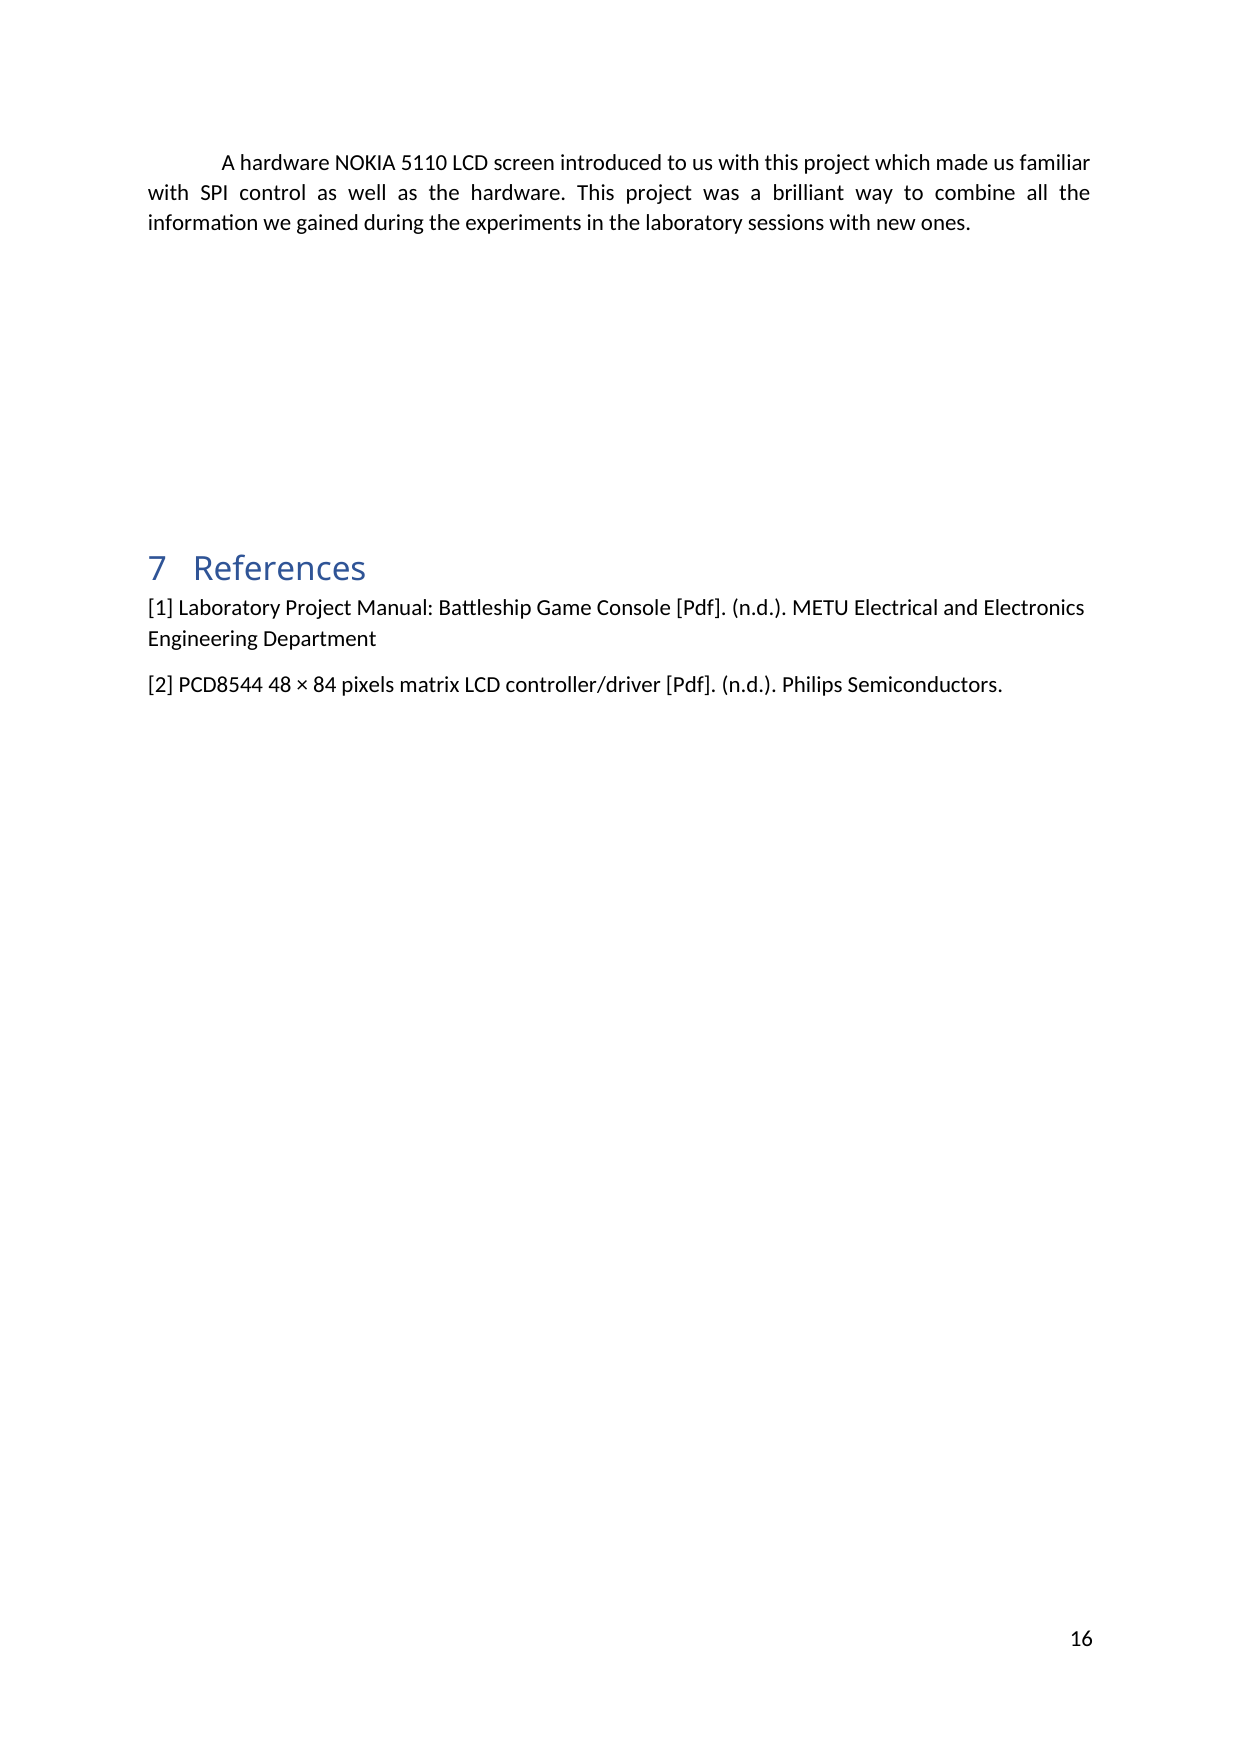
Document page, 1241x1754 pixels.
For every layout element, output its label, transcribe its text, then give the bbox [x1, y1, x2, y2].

subtitle References [148, 544, 1093, 590]
text [2] PCD8544 48 × 84 pixels matrix LCD controller/driver [Pdf]. (n.d.). Philips Semiconductors. [148, 671, 1093, 698]
text A hardware NOKIA 5110 LCD screen introduced to us with this project which made us familiar with SPI control as well as the hardware. This project was a brilliant way to combine all the information we gained during the experiments in the laboratory sessions with new ones. [148, 148, 1093, 236]
text [1] Laboratory Project Manual: Battleship Game Console [Pdf]. (n.d.). METU Electrical and Electronics Engineering Department [148, 593, 1093, 652]
